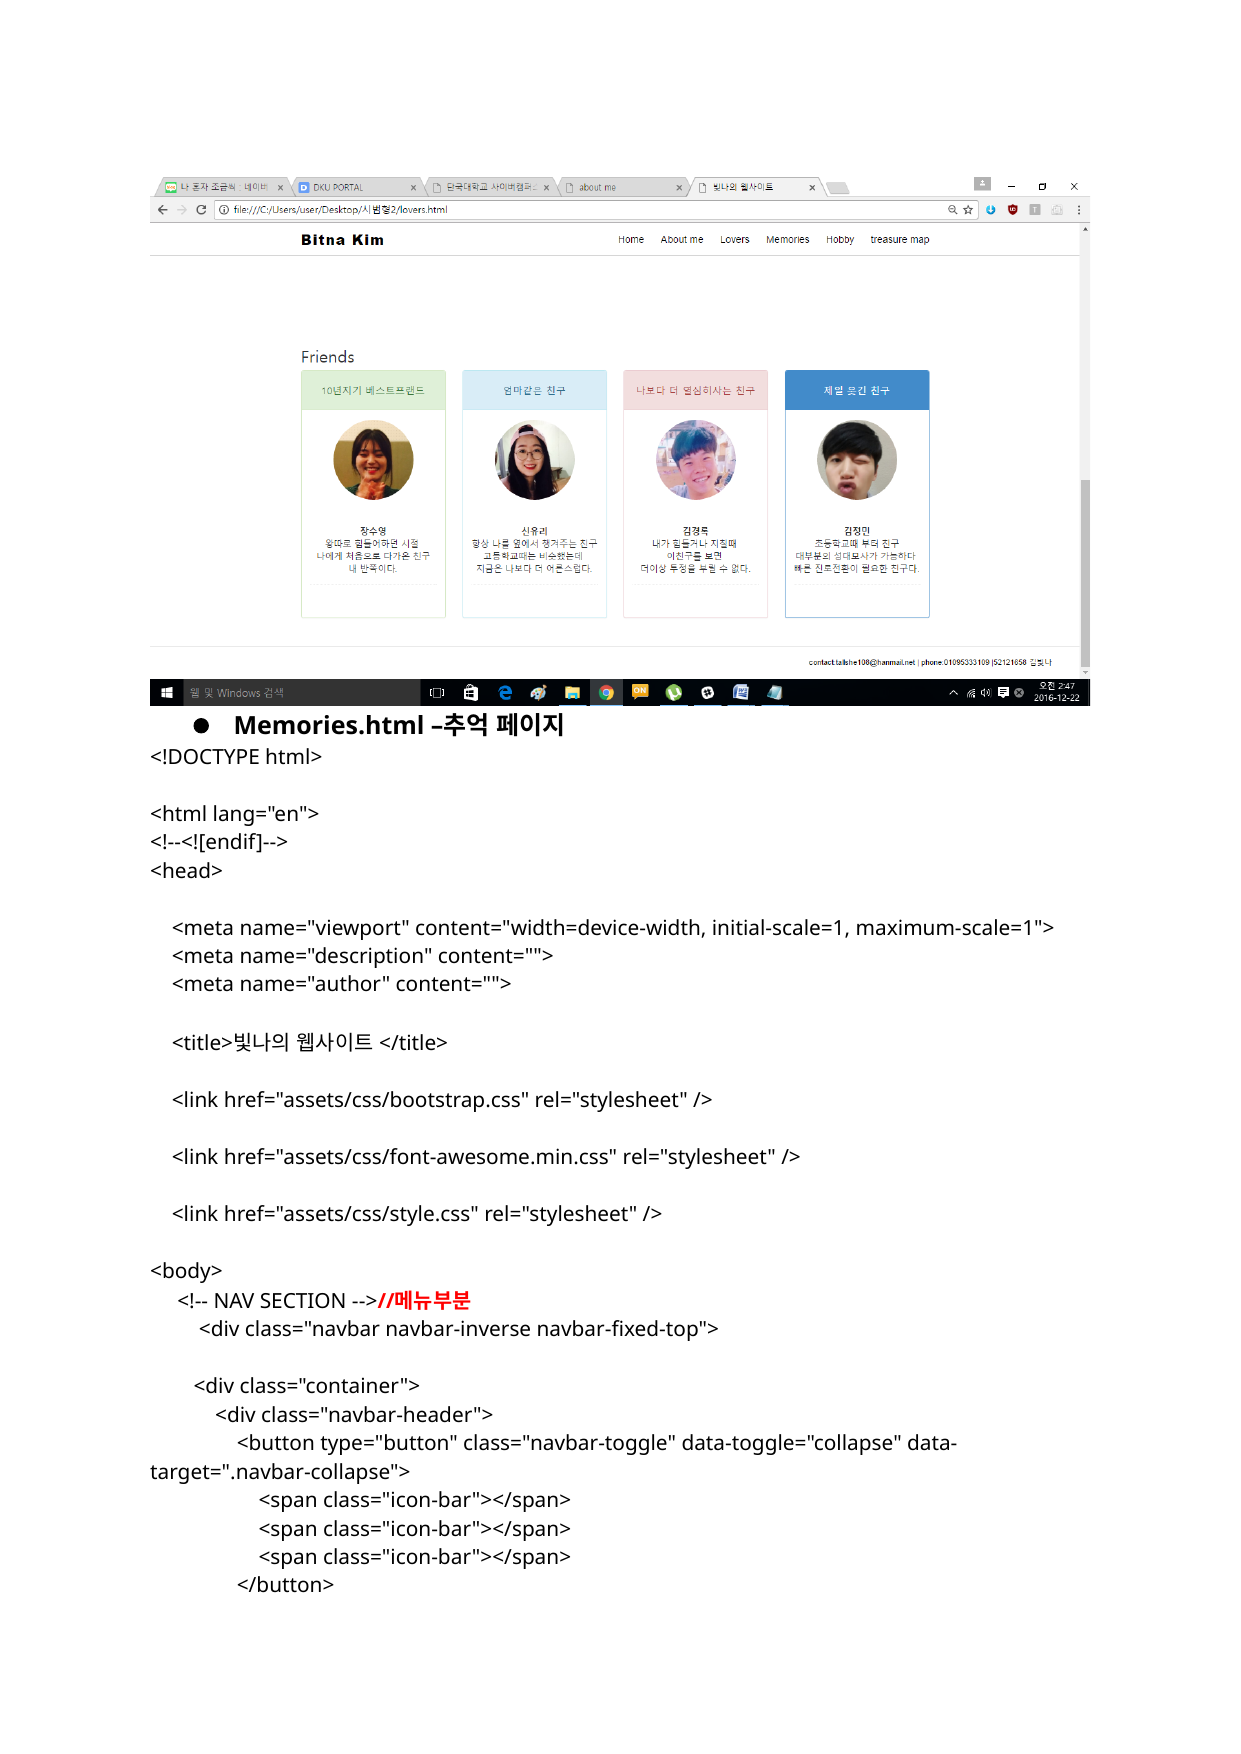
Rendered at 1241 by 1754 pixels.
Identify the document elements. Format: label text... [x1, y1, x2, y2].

text <button type="button" class="navbar-toggle" data-toggle="collapse" data-target=".navbar-collapse"> [150, 1428, 1090, 1485]
text <div class="navbar-header"> [150, 1400, 1090, 1428]
text <link href="assets/css/font-awesome.min.css" rel="stylesheet" /> [150, 1142, 1090, 1171]
text <title>빛나의 웹사이트 </title> [150, 1026, 1090, 1057]
list Memories.html –추억 페이지 [192, 706, 1090, 742]
text <body> [150, 1256, 1090, 1284]
text <!--<![endif]--> [150, 827, 1090, 856]
text <div class="navbar navbar-inverse navbar-fixed-top"> [150, 1314, 1090, 1343]
text <meta name="viewport" content="width=device-width, initial-scale=1, maximum-scale=1"> [150, 913, 1090, 941]
text <meta name="author" content=""> [150, 969, 1090, 998]
text <span class="icon-bar"></span> [150, 1485, 1090, 1514]
text <html lang="en"> [150, 799, 1090, 827]
text </button> [150, 1571, 1090, 1599]
text <!DOCTYPE html> [150, 742, 1090, 771]
text <div class="container"> [150, 1371, 1090, 1400]
text <meta name="description" content=""> [150, 941, 1090, 969]
text <link href="assets/css/bootstrap.css" rel="stylesheet" /> [150, 1085, 1090, 1114]
text <!-- NAV SECTION -->//메뉴부분 [150, 1284, 1090, 1314]
text <span class="icon-bar"></span> [150, 1514, 1090, 1542]
text <span class="icon-bar"></span> [150, 1542, 1090, 1571]
text <link href="assets/css/style.css" rel="stylesheet" /> [150, 1199, 1090, 1227]
text <head> [150, 856, 1090, 884]
picture [150, 177, 1091, 706]
